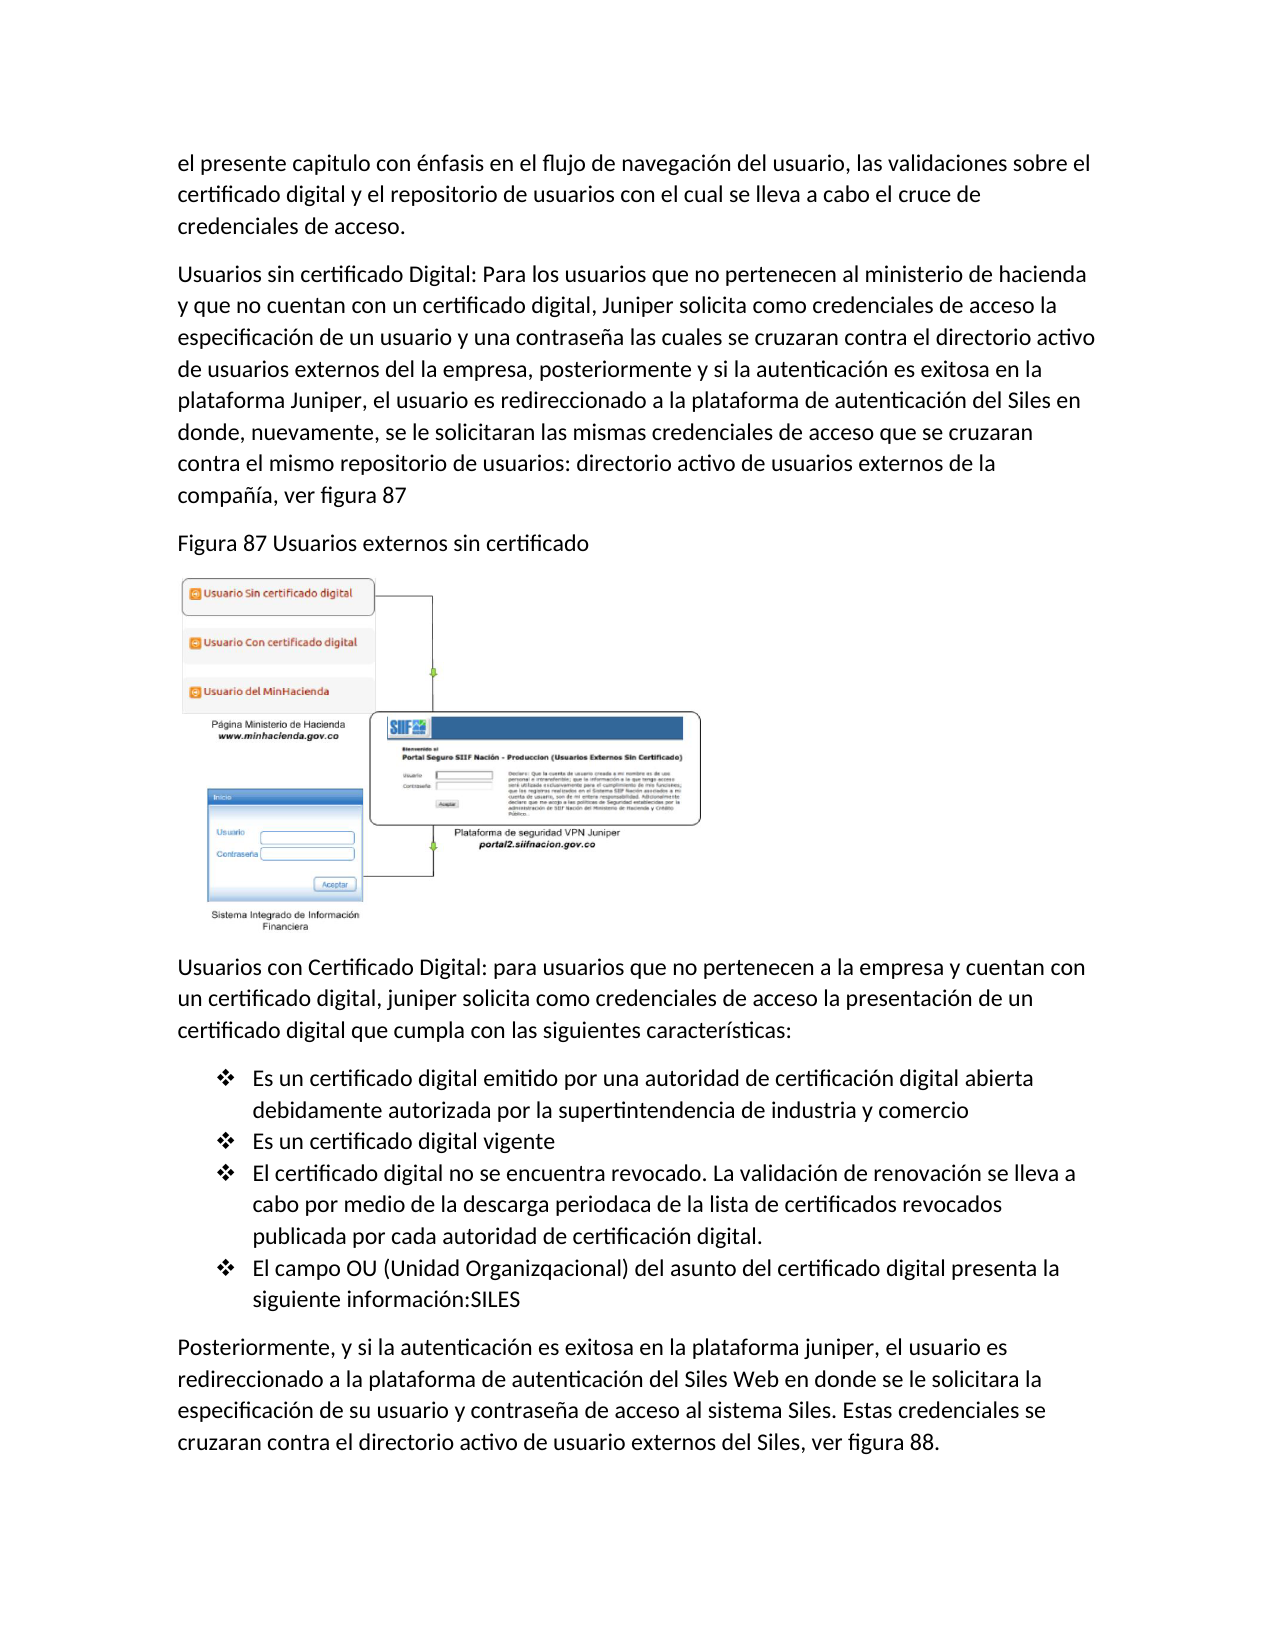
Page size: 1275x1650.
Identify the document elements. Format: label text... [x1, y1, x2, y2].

list El campo OU (Unidad Organizqacional) del asunto del certificado digital presenta la siguiente información:SILES [215, 1253, 1098, 1313]
list Es un certificado digital vigente [215, 1126, 1098, 1156]
text Usuarios con Certificado Digital: para usuarios que no pertenecen a la empresa y cuentan con un certificado digital, juniper solicita como credenciales de acceso la presentación de un certificado digital que cumpla con las siguientes características: [177, 952, 1098, 1044]
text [177, 148, 1098, 240]
text Usuarios sin certificado Digital: Para los usuarios que no pertenecen al ministerio de hacienda y que no cuentan con un certificado digital, Juniper solicita como credenciales de acceso la especificación de un usuario y una contraseña las cuales se cruzaran contra el directorio activo de usuarios externos del la empresa, posteriormente y si la autenticación es exitosa en la plataforma Juniper, el usuario es redireccionado a la plataforma de autenticación del Siles en donde, nuevamente, se le solicitaran las mismas credenciales de acceso que se cruzaran contra el mismo repositorio de usuarios: directorio activo de usuarios externos de la compañía, ver figura 87 [177, 259, 1098, 509]
text Posteriormente, y si la autenticación es exitosa en la plataforma juniper, el usuario es redireccionado a la plataforma de autenticación del Siles Web en donde se le solicitara la especificación de su usuario y contraseña de acceso al sistema Siles. Estas credenciales se cruzaran contra el directorio activo de usuario externos del Siles, ver figura 88. [177, 1332, 1098, 1456]
list Es un certificado digital emitido por una autoridad de certificación digital abierta debidamente autorizada por la supertintendencia de industria y comercio [215, 1063, 1098, 1124]
list El certificado digital no se encuentra revocado. La validación de renovación se lleva a cabo por medio de la descarga periodaca de la lista de certificados revocados publicada por cada autoridad de certificación digital. [215, 1158, 1098, 1250]
text Figura 87 Usuarios externos sin certificado [177, 528, 1098, 557]
